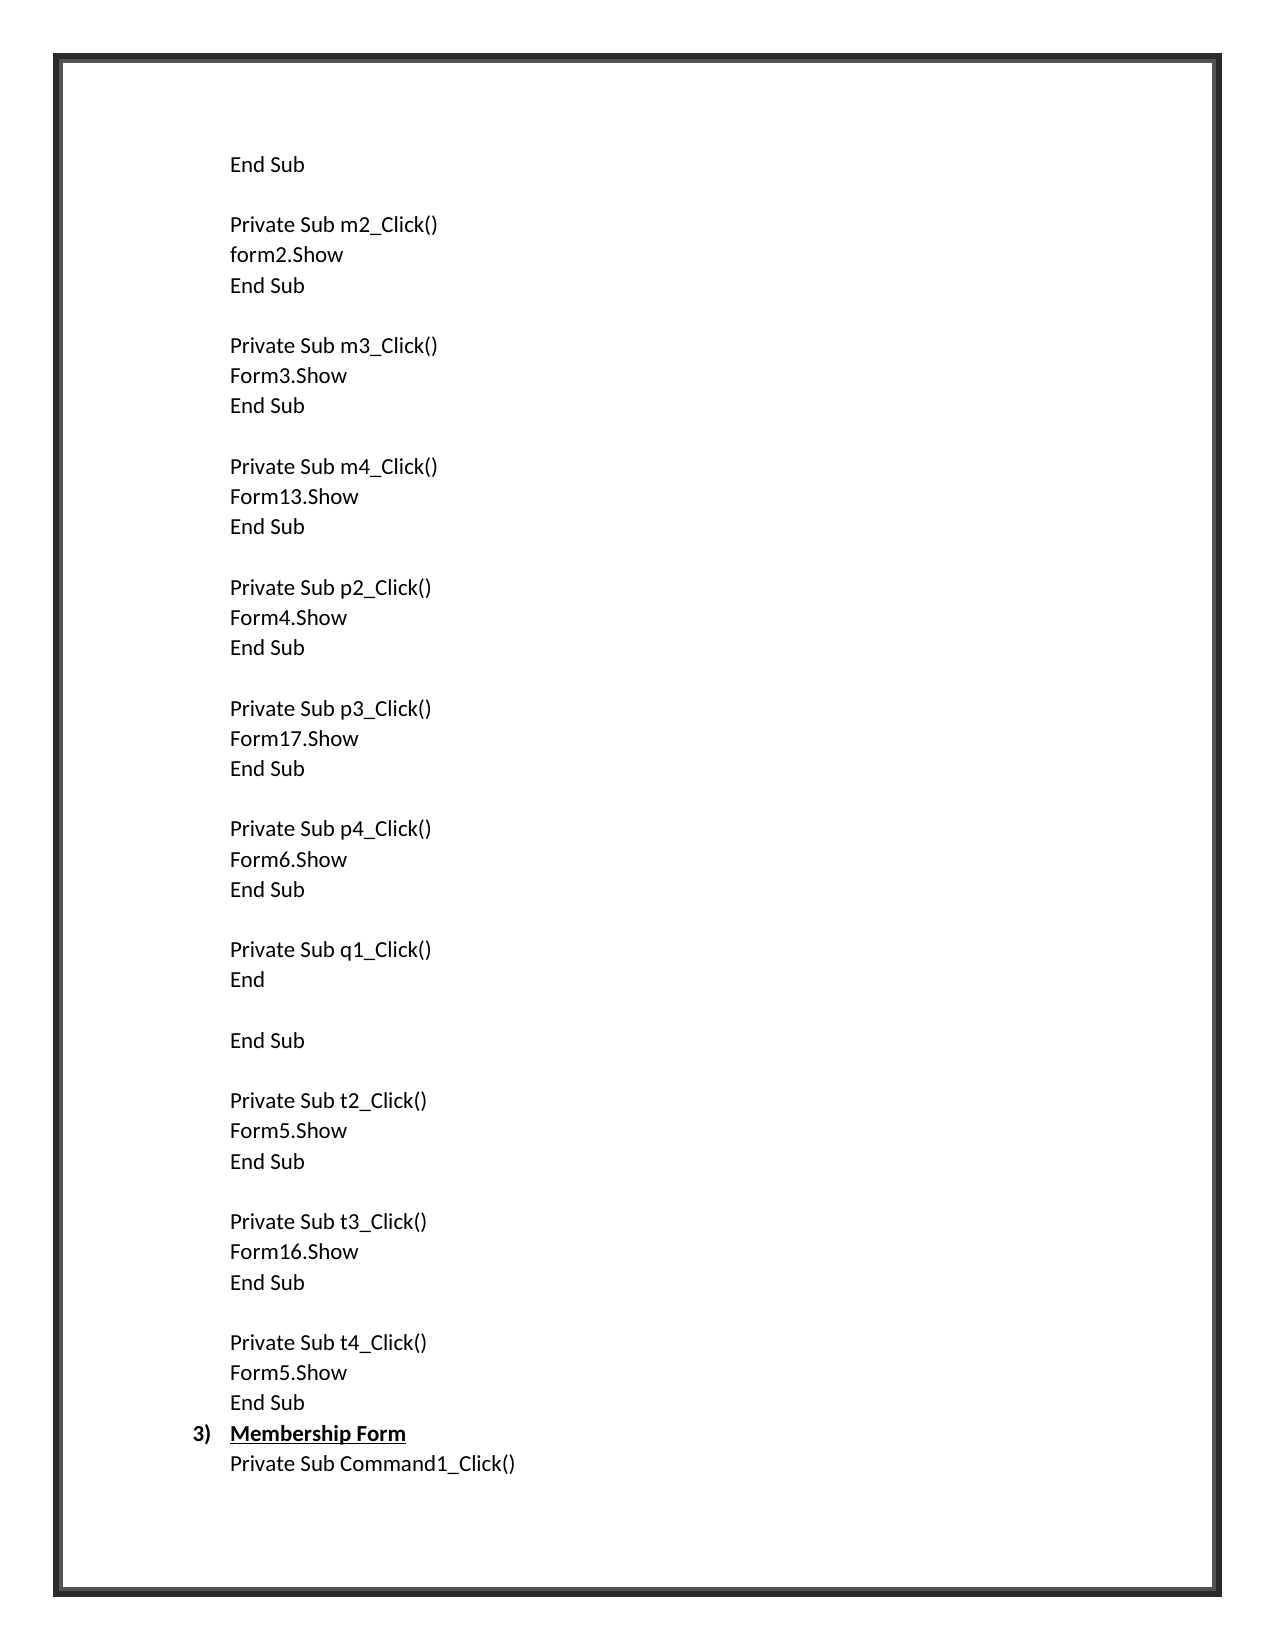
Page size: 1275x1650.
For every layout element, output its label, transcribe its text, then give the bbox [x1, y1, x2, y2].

list Membership Form [192, 1419, 1125, 1447]
list End Sub [230, 1026, 1125, 1054]
list End Sub [230, 1388, 1125, 1417]
list Private Sub m4_Click() [230, 452, 1125, 480]
list Form5.Show [230, 1117, 1125, 1145]
list Private Sub Command1_Click() [230, 1449, 1125, 1477]
list End Sub [230, 150, 1125, 178]
list Form17.Show [230, 724, 1125, 752]
list End Sub [230, 271, 1125, 299]
list End Sub [230, 1268, 1125, 1296]
list End Sub [230, 754, 1125, 782]
list End Sub [230, 1147, 1125, 1175]
list Form3.Show [230, 361, 1125, 389]
list Private Sub t2_Click() [230, 1086, 1125, 1114]
list Form4.Show [230, 603, 1125, 631]
list Private Sub p2_Click() [230, 573, 1125, 601]
list End Sub [230, 512, 1125, 541]
list form2.Show [230, 241, 1125, 269]
list End [230, 966, 1125, 994]
list Form13.Show [230, 482, 1125, 510]
list Private Sub p3_Click() [230, 694, 1125, 722]
list Private Sub p4_Click() [230, 814, 1125, 843]
list Private Sub t4_Click() [230, 1328, 1125, 1356]
list Private Sub t3_Click() [230, 1207, 1125, 1235]
list Form5.Show [230, 1358, 1125, 1386]
list End Sub [230, 875, 1125, 903]
list Form6.Show [230, 845, 1125, 873]
list Private Sub q1_Click() [230, 935, 1125, 963]
list End Sub [230, 392, 1125, 420]
list End Sub [230, 633, 1125, 661]
list Form16.Show [230, 1237, 1125, 1266]
list Private Sub m2_Click() [230, 210, 1125, 238]
list Private Sub m3_Click() [230, 331, 1125, 359]
